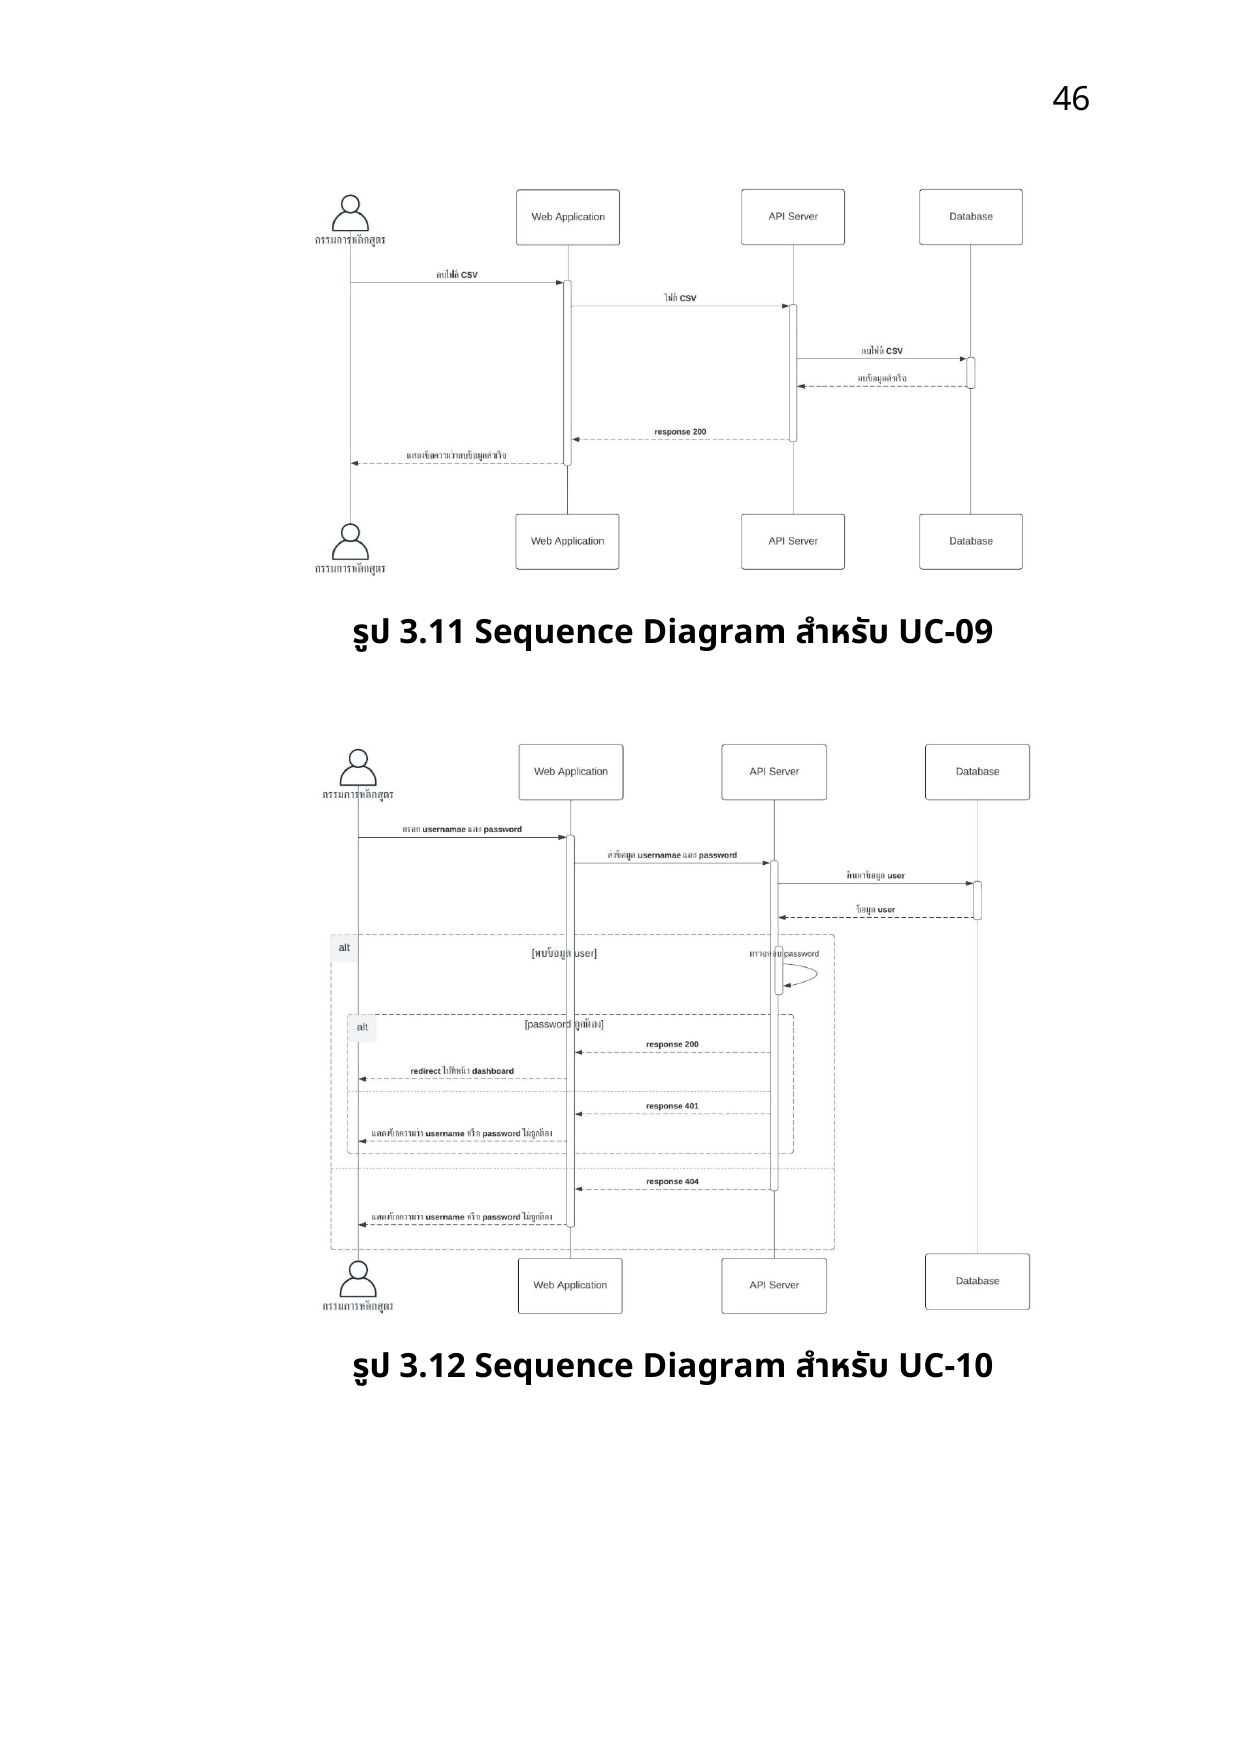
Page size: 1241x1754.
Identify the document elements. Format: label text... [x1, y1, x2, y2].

text รูป 3.12 Sequence Diagram สำหรับ UC-10 [255, 1342, 1090, 1393]
text รูป 3.11 Sequence Diagram สำหรับ UC-09 [255, 608, 1090, 659]
picture [296, 723, 1049, 1339]
picture [294, 165, 1051, 605]
